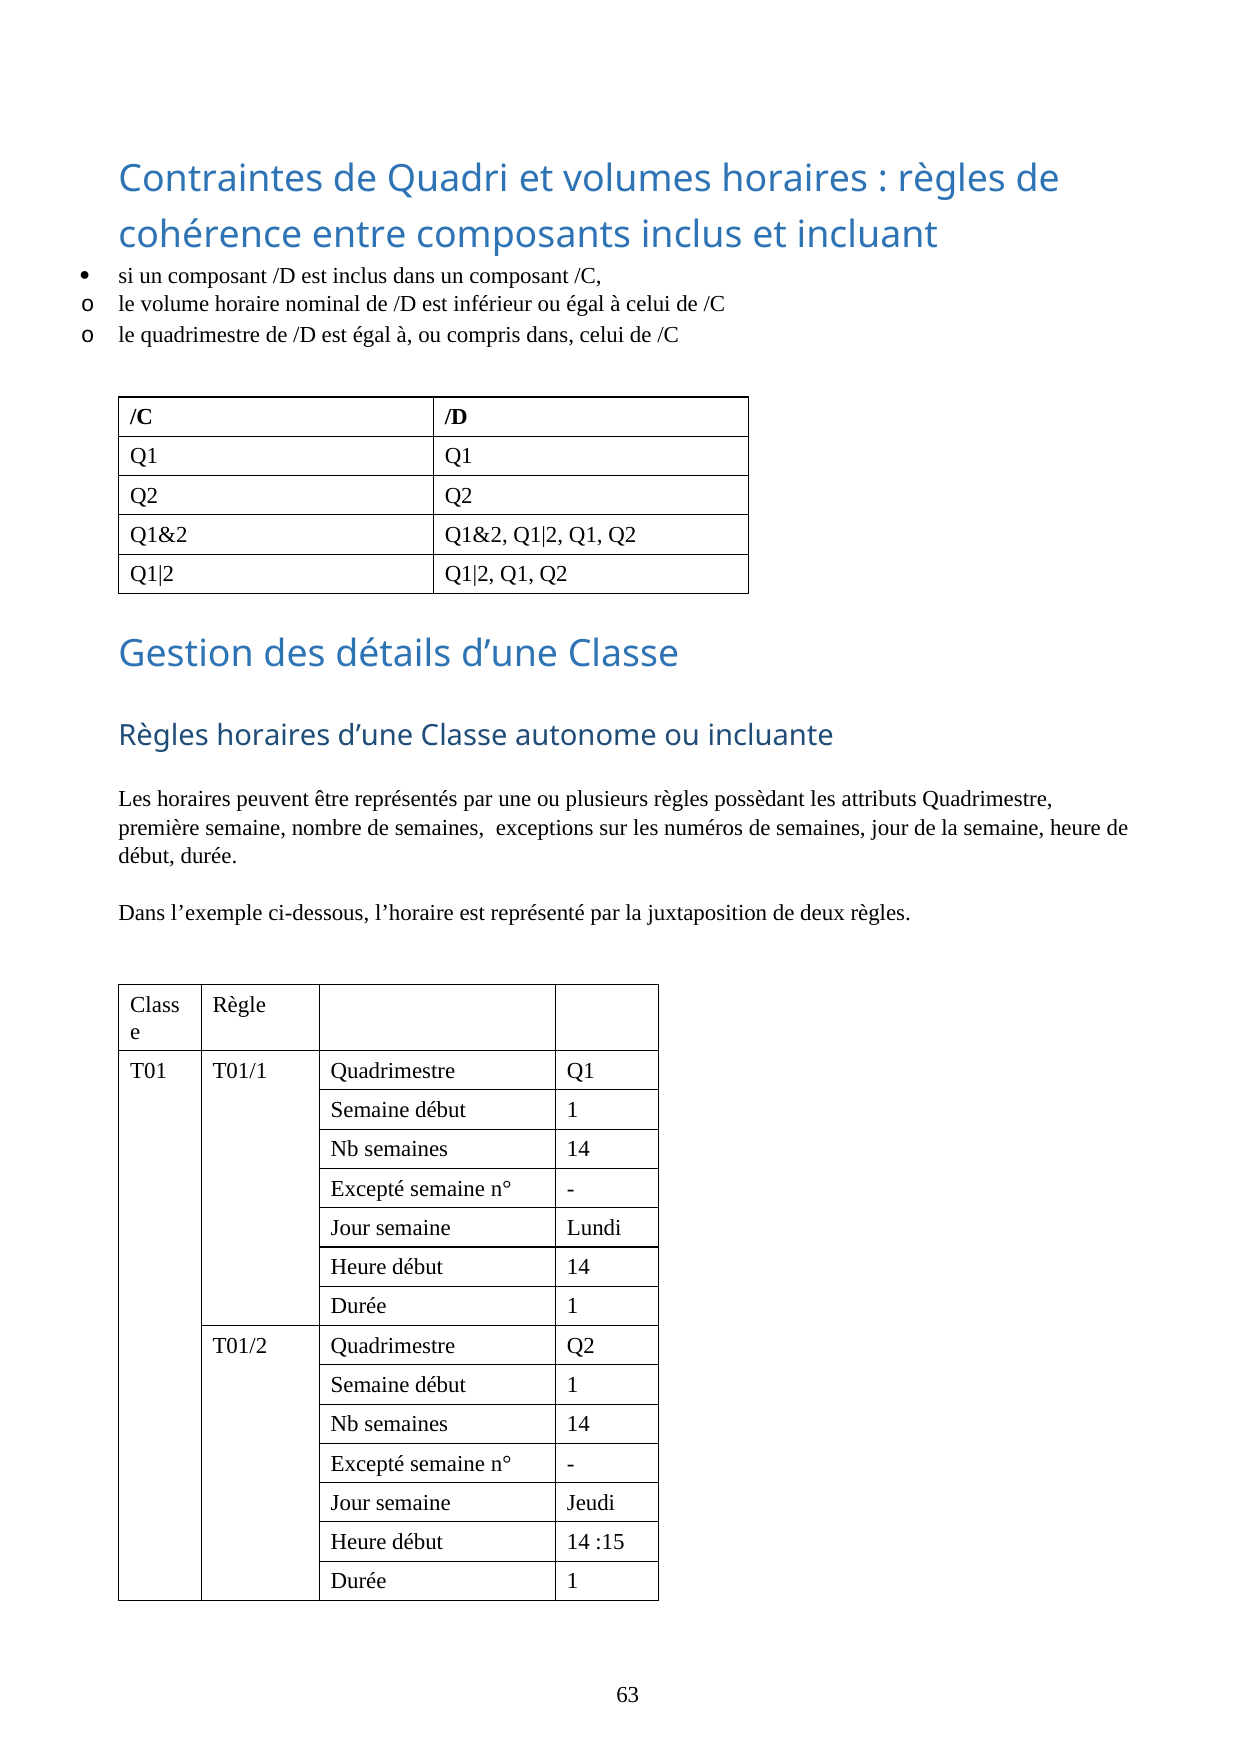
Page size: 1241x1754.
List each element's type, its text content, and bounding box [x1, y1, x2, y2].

table_cell Jour semaine [320, 1208, 555, 1246]
table_cell Semaine début [320, 1090, 555, 1128]
list le quadrimestre de /D est égal à, ou compris dans, celui de /C [81, 321, 1137, 349]
subtitle Contraintes de Quadri et volumes horaires : règles de cohérence entre composants inclus et incluant [118, 152, 1137, 258]
table_cell - [556, 1444, 658, 1482]
table_cell 14 [556, 1248, 658, 1286]
table_cell Q1 [434, 437, 748, 475]
table_cell 14 :15 [556, 1522, 658, 1561]
table_cell Q1&2, Q1|2, Q1, Q2 [434, 515, 748, 553]
table_cell Durée [320, 1287, 555, 1325]
table_header /C [119, 398, 433, 436]
table_cell Q1&2 [119, 515, 433, 553]
table_cell 1 [556, 1365, 658, 1403]
table_cell Q1|2 [119, 555, 433, 593]
table_cell Quadrimestre [320, 1326, 555, 1364]
table_cell Semaine début [320, 1365, 555, 1403]
table_cell 14 [556, 1405, 658, 1443]
subtitle Gestion des détails d’une Classe [118, 626, 1137, 677]
table_header Classe [119, 985, 201, 1050]
text Dans l’exemple ci-dessous, l’horaire est représenté par la juxtaposition de deux règles. [118, 899, 1137, 925]
table_cell Q2 [556, 1326, 658, 1364]
table_cell T01/2 [202, 1326, 319, 1600]
table_cell Q1 [119, 437, 433, 475]
table_header /D [434, 398, 748, 436]
table_cell Excepté semaine n° [320, 1444, 555, 1482]
table_cell Q2 [119, 476, 433, 514]
list le volume horaire nominal de /D est inférieur ou égal à celui de /C [81, 290, 1137, 319]
table_cell Durée [320, 1562, 555, 1600]
table_cell Quadrimestre [320, 1051, 555, 1089]
table_cell Q2 [434, 476, 748, 514]
subtitle Règles horaires d’une Classe autonome ou incluante [118, 714, 1137, 754]
table_cell Q1 [556, 1051, 658, 1089]
table_cell 1 [556, 1090, 658, 1128]
table_cell T01/1 [202, 1051, 319, 1325]
table_cell Heure début [320, 1248, 555, 1286]
table_cell 14 [556, 1130, 658, 1168]
text Les horaires peuvent être représentés par une ou plusieurs règles possèdant les attributs Quadrimestre, première semaine, nombre de semaines, exceptions sur les numéros de semaines, jour de la semaine, heure de début, durée. [118, 785, 1137, 868]
table_header [320, 985, 555, 1050]
table_header [556, 985, 658, 1050]
table_cell T01 [119, 1051, 201, 1600]
table_cell 1 [556, 1562, 658, 1600]
table_cell Heure début [320, 1522, 555, 1561]
table_cell Lundi [556, 1208, 658, 1246]
table_cell - [556, 1169, 658, 1207]
table_cell Jeudi [556, 1483, 658, 1521]
table_header Règle [202, 985, 319, 1050]
table_cell Jour semaine [320, 1483, 555, 1521]
table_cell Q1|2, Q1, Q2 [434, 555, 748, 593]
table_cell Nb semaines [320, 1130, 555, 1168]
table_cell Nb semaines [320, 1405, 555, 1443]
list si un composant /D est inclus dans un composant /C, [81, 262, 1137, 288]
table_cell Excepté semaine n° [320, 1169, 555, 1207]
table_cell 1 [556, 1287, 658, 1325]
